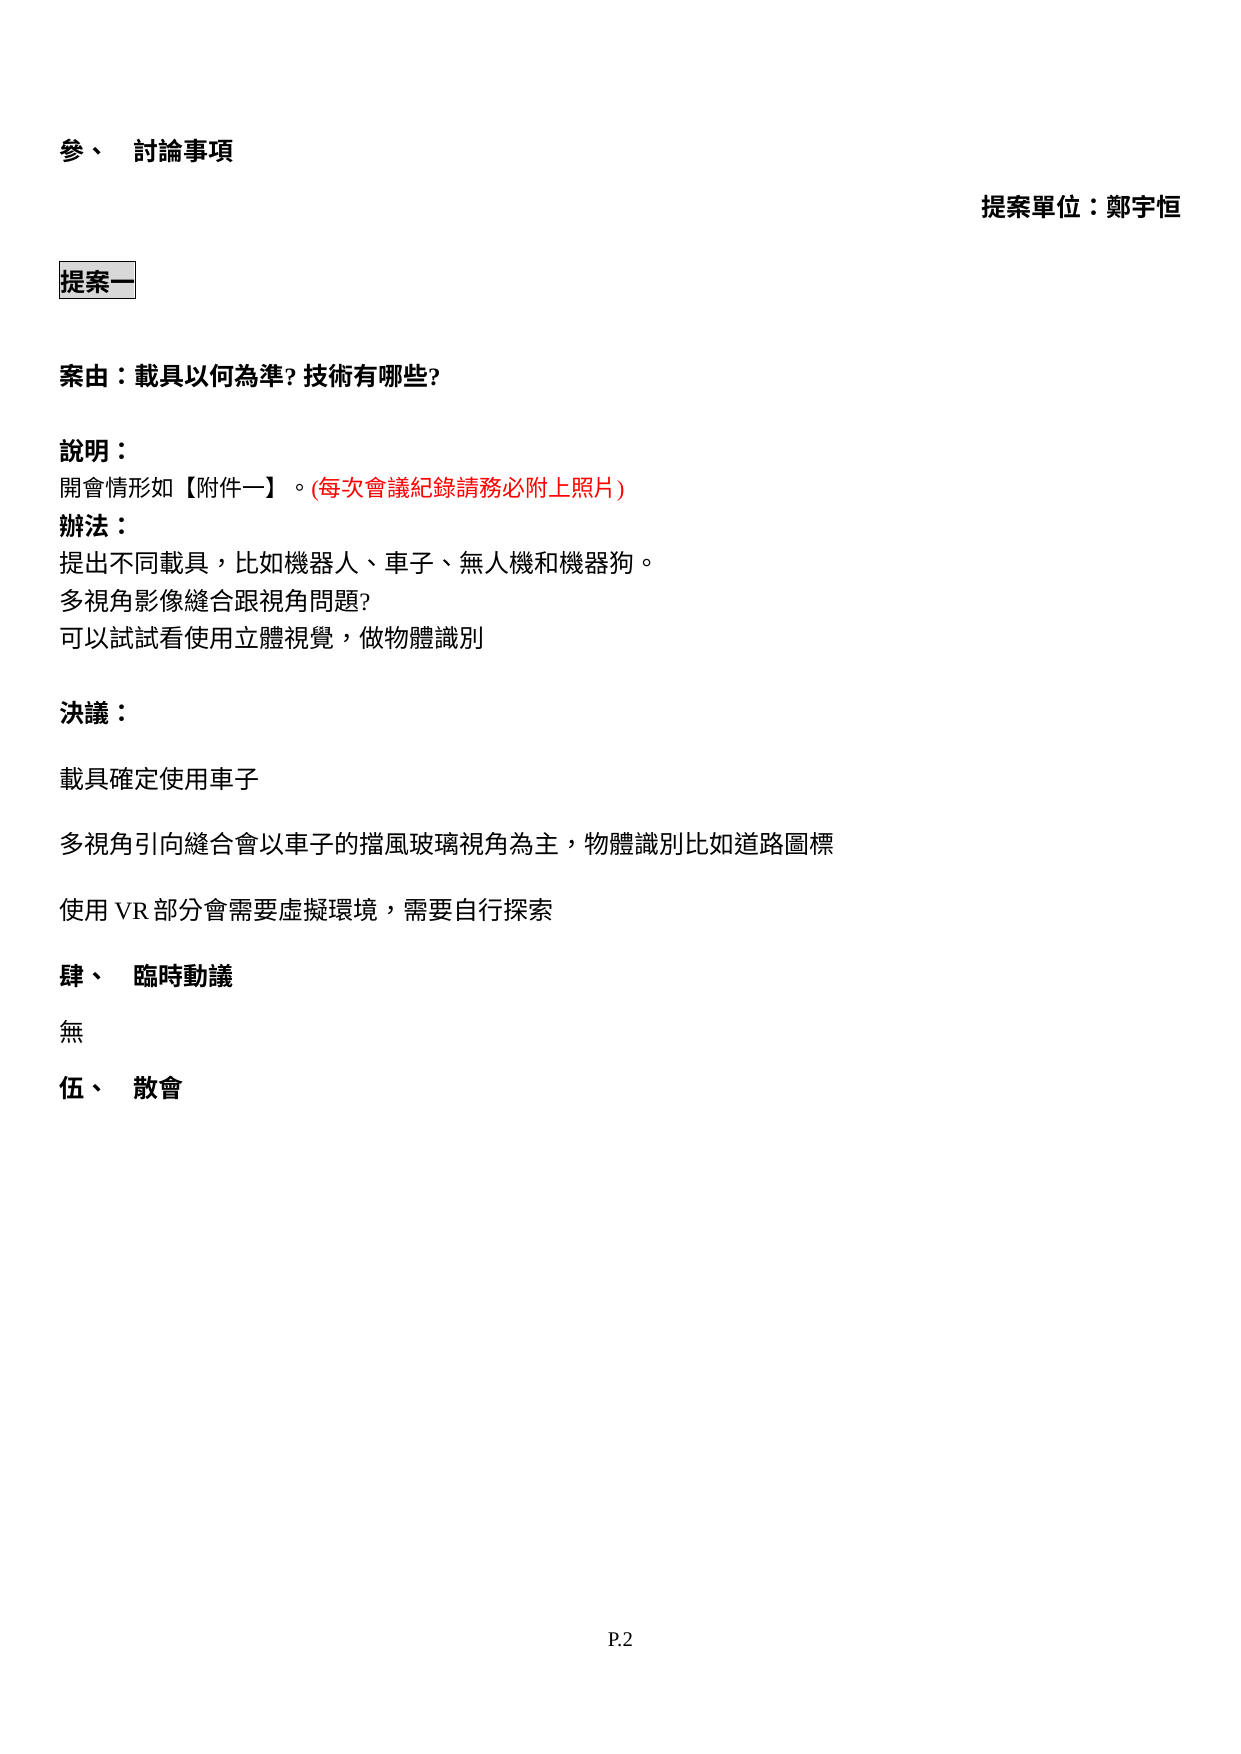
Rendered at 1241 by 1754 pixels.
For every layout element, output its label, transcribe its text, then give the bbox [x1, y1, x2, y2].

list 討論事項 [59, 130, 1181, 168]
text 辦法： [59, 505, 1181, 543]
text 載具確定使用車子 [59, 759, 1181, 796]
list 散會 [59, 1068, 1181, 1106]
text 決議： [59, 693, 1181, 730]
text 開會情形如【附件一】。(每次會議紀錄請務必附上照片) [59, 468, 1181, 505]
text 無 [59, 1012, 1181, 1049]
text 提案單位：鄭宇恒 [59, 187, 1181, 224]
text 多視角影像縫合跟視角問題? 可以試試看使用立體視覺，做物體識別 [59, 580, 1181, 655]
text 案由：載具以何為準? 技術有哪些? [59, 355, 1181, 430]
text 提案一 [59, 243, 1181, 318]
text 提出不同載具，比如機器人、車子、無人機和機器狗。 [59, 543, 1181, 580]
list 臨時動議 [59, 956, 1181, 993]
text 多視角引向縫合會以車子的擋風玻璃視角為主，物體識別比如道路圖標 [59, 825, 1181, 861]
text 說明： [59, 430, 1181, 468]
text 使用VR部分會需要虛擬環境，需要自行探索 [59, 890, 1181, 927]
